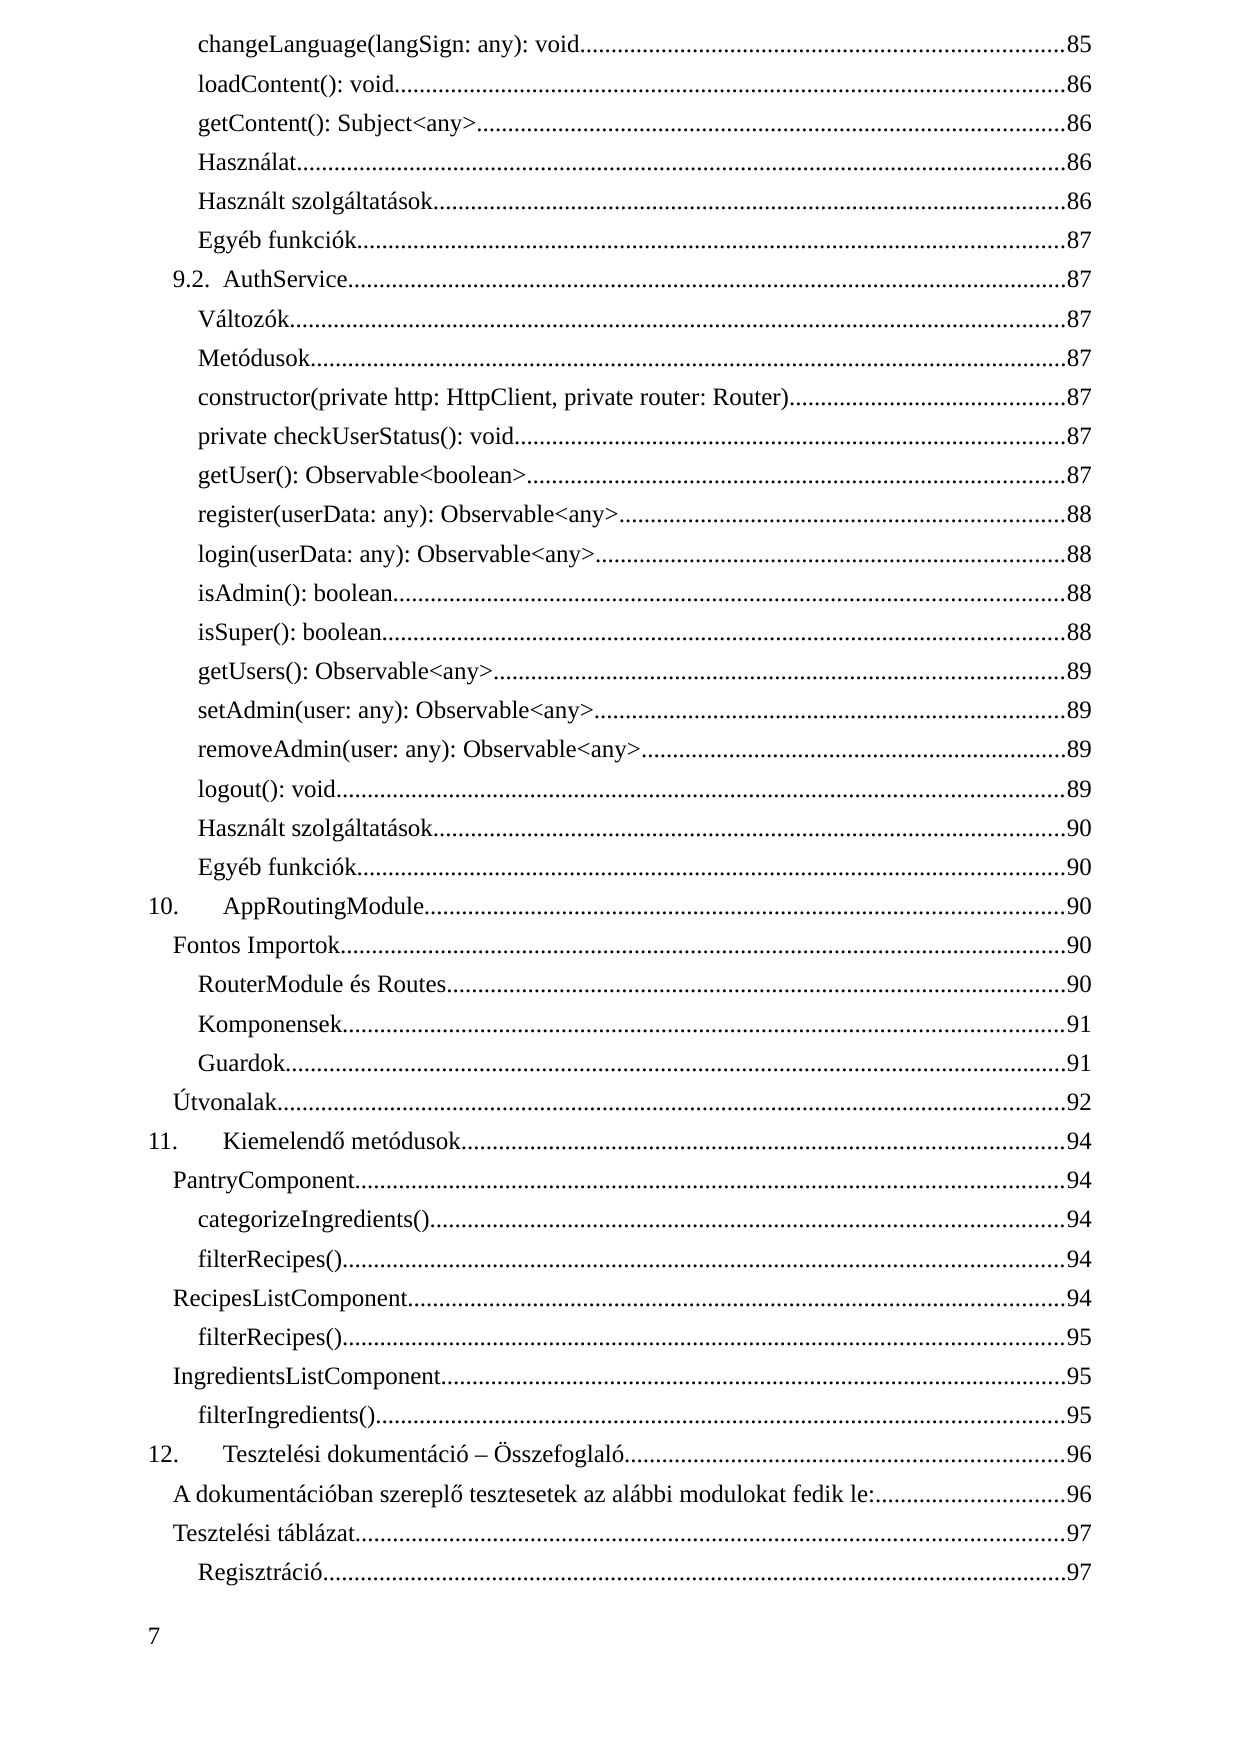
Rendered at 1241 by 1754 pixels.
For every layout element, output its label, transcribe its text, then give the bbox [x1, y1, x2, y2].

text 12. Tesztelési dokumentáció – Összefoglaló 96 [148, 1439, 1093, 1468]
text login(userData: any): Observable<any> 88 [198, 539, 1093, 567]
text getUsers(): Observable<any> 89 [198, 656, 1093, 685]
text filterRecipes() 95 [198, 1322, 1093, 1351]
text 11. Kiemelendő metódusok 94 [148, 1126, 1093, 1155]
text constructor(private http: HttpClient, private router: Router) 87 [198, 382, 1093, 411]
text Fontos Importok 90 [173, 930, 1093, 959]
text Tesztelési táblázat 97 [173, 1518, 1093, 1547]
text Metódusok 87 [198, 343, 1093, 372]
text logout(): void 89 [198, 774, 1093, 802]
text Használt szolgáltatások 90 [198, 813, 1093, 842]
text filterIngredients() 95 [198, 1400, 1093, 1429]
text IngredientsListComponent 95 [173, 1361, 1093, 1390]
text isSuper(): boolean 88 [198, 617, 1093, 646]
text A dokumentációban szereplő tesztesetek az alábbi modulokat fedik le: 96 [173, 1479, 1093, 1507]
text getContent(): Subject<any> 86 [198, 108, 1093, 137]
text RouterModule és Routes 90 [198, 969, 1093, 998]
text Változók 87 [198, 304, 1093, 332]
text Használt szolgáltatások 86 [198, 186, 1093, 215]
text Komponensek 91 [198, 1009, 1093, 1037]
text Útvonalak 92 [173, 1087, 1093, 1116]
text changeLanguage(langSign: any): void 85 [198, 29, 1093, 58]
text loadContent(): void 86 [198, 69, 1093, 97]
text categorizeIngredients() 94 [198, 1204, 1093, 1233]
text 10. AppRoutingModule 90 [148, 891, 1093, 920]
text Regisztráció 97 [198, 1557, 1093, 1586]
text register(userData: any): Observable<any> 88 [198, 499, 1093, 528]
text isAdmin(): boolean 88 [198, 578, 1093, 607]
text setAdmin(user: any): Observable<any> 89 [198, 695, 1093, 724]
text 9.2. AuthService 87 [173, 264, 1093, 293]
text Használat 86 [198, 147, 1093, 176]
text Egyéb funkciók 90 [198, 852, 1093, 881]
text RecipesListComponent 94 [173, 1283, 1093, 1312]
text removeAdmin(user: any): Observable<any> 89 [198, 734, 1093, 763]
text PantryComponent 94 [173, 1165, 1093, 1194]
text filterRecipes() 94 [198, 1244, 1093, 1272]
text Egyéb funkciók 87 [198, 225, 1093, 254]
text Guardok 91 [198, 1048, 1093, 1077]
text getUser(): Observable<boolean> 87 [198, 460, 1093, 489]
text private checkUserStatus(): void 87 [198, 421, 1093, 450]
